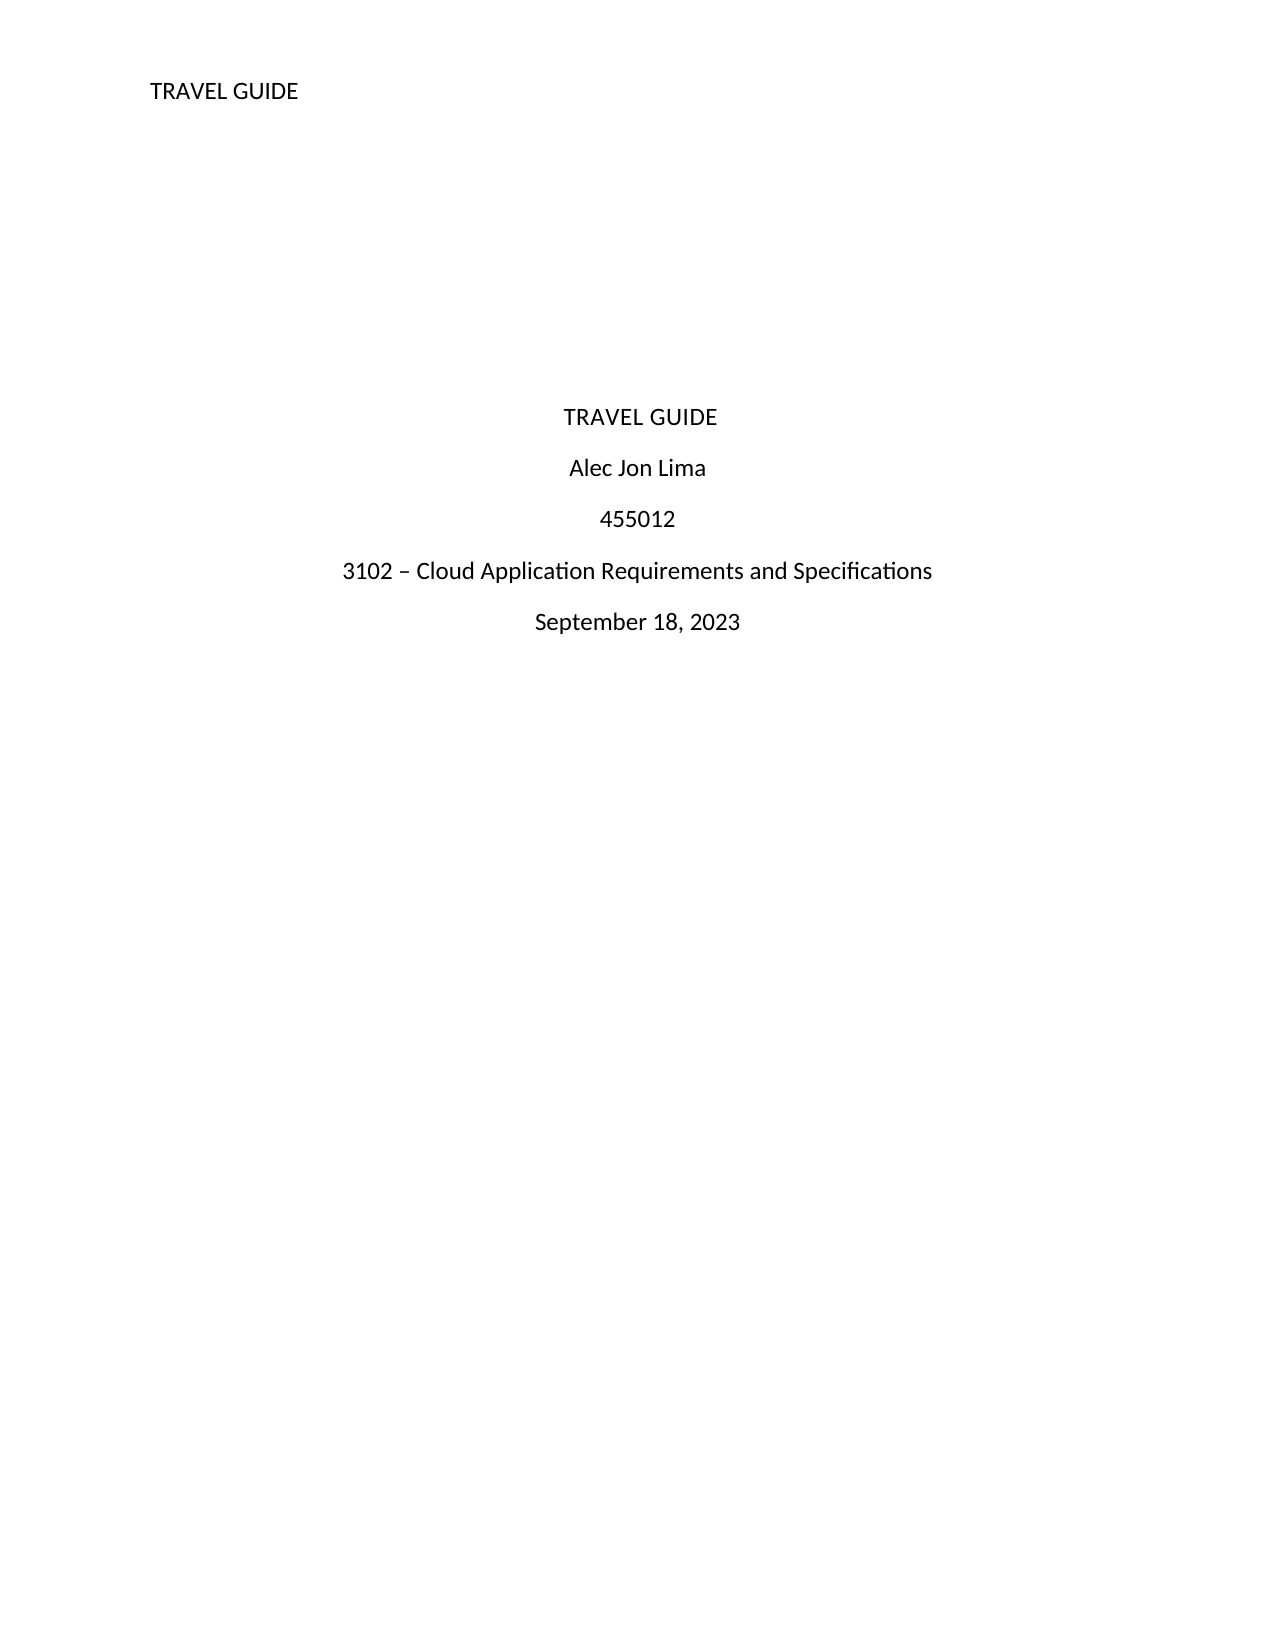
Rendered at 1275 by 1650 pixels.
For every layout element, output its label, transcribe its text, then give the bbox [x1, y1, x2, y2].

text September 18, 2023 [150, 606, 1125, 637]
text Alec Jon Lima [150, 452, 1125, 483]
text 3102 – Cloud Application Requirements and Specifications [150, 555, 1125, 585]
text 455012 [150, 503, 1125, 534]
text TRAVEL GUIDE [150, 401, 1125, 431]
